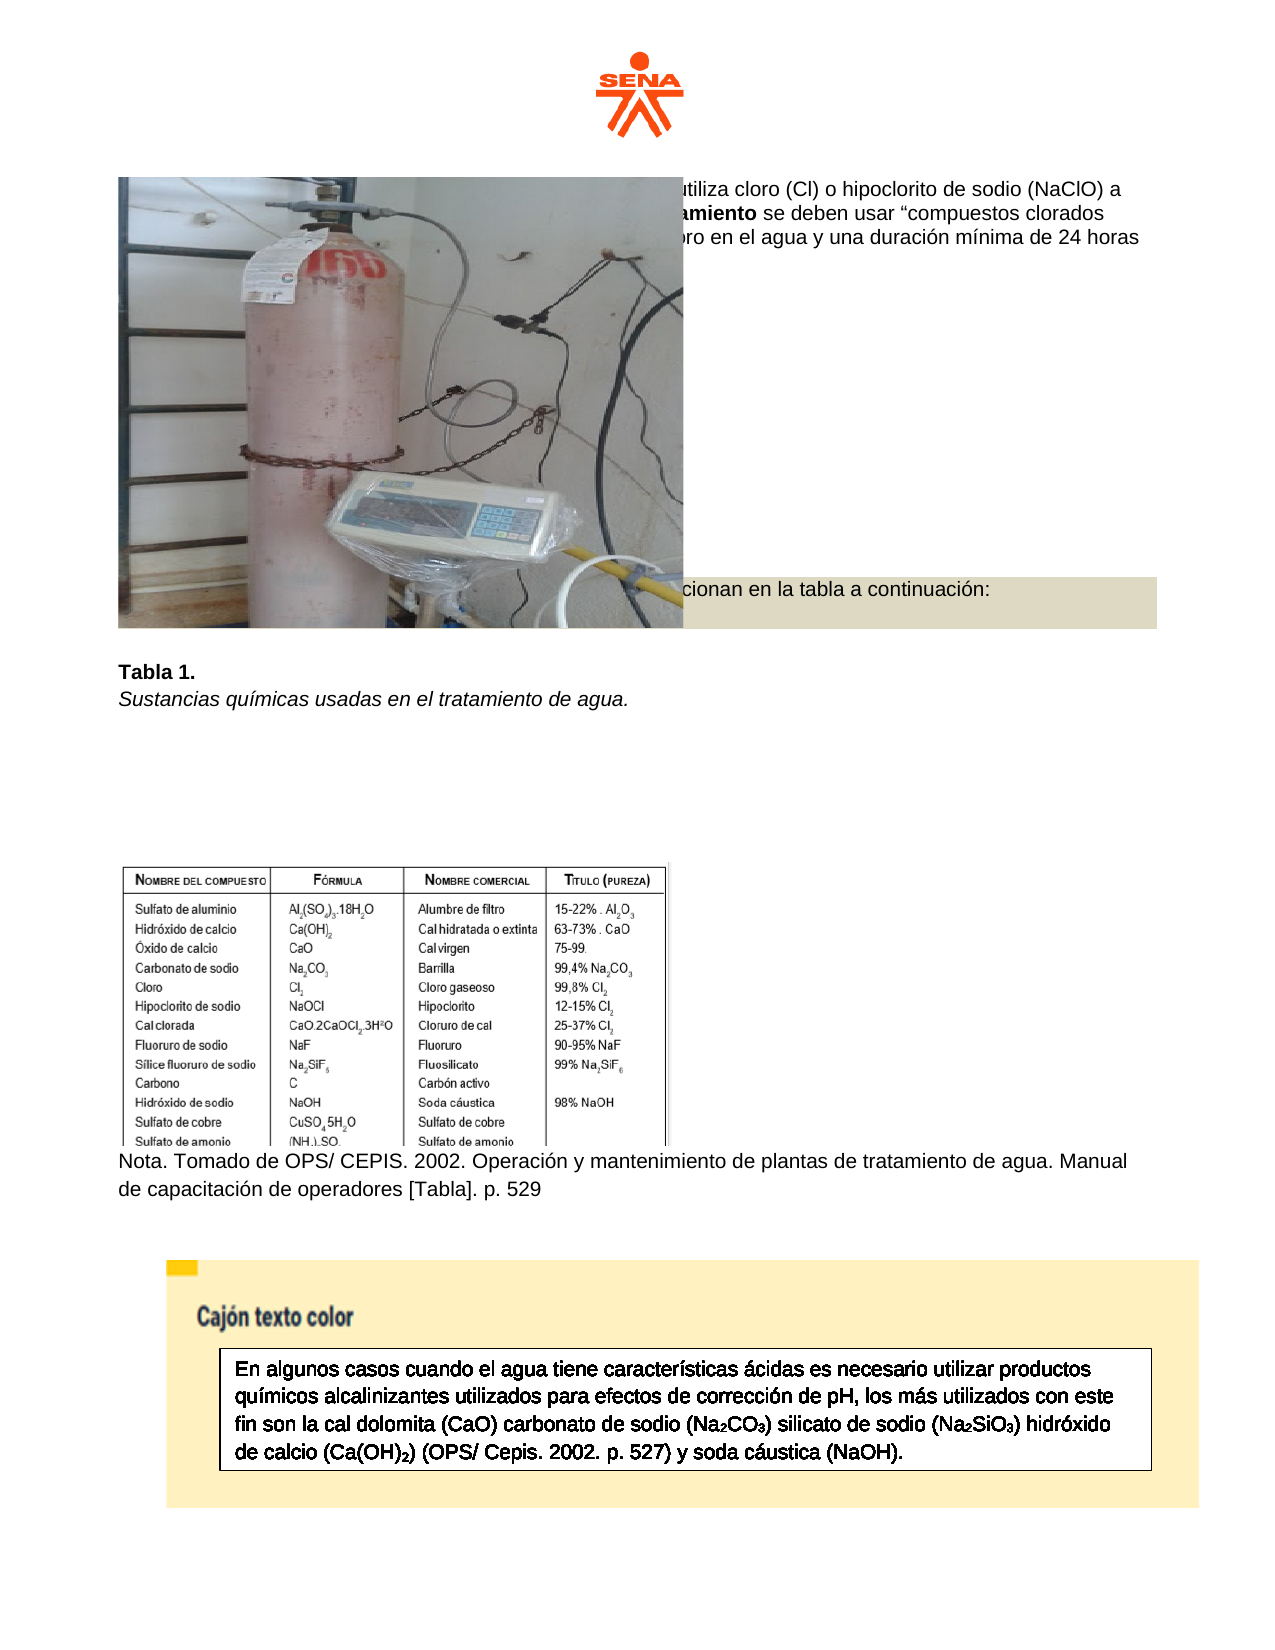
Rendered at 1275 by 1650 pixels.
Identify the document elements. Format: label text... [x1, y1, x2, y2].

text Otros productos químicos y sus nombres comerciales se relacionan en la tabla a continuación: [684, 577, 1157, 601]
picture [585, 48, 690, 142]
text En la red de distribución según el RAS (2010, título B), se utiliza cloro (Cl) o hipoclorito de sodio (NaClO) a una concentración de 50 p.p.m.En los tanques de almacenamiento se deben usar “compuestos clorados llenando el tanque con una concentración de 50 p.p.m. de cloro en el agua y una duración mínima de 24 horas de contacto” (RAS, 2000, título A, pp. 52-53). [684, 177, 1157, 273]
text Nota. Tomado de OPS/ CEPIS. 2002. Operación y mantenimiento de plantas de tratamiento de agua. Manual de capacitación de operadores [Tabla]. p. 529 [118, 1149, 1157, 1201]
text Sustancias químicas usadas en el tratamiento de agua. [118, 687, 1157, 711]
text Tabla 1. [118, 660, 1157, 684]
picture [118, 177, 684, 628]
picture [118, 862, 672, 1146]
picture [166, 1260, 1202, 1508]
